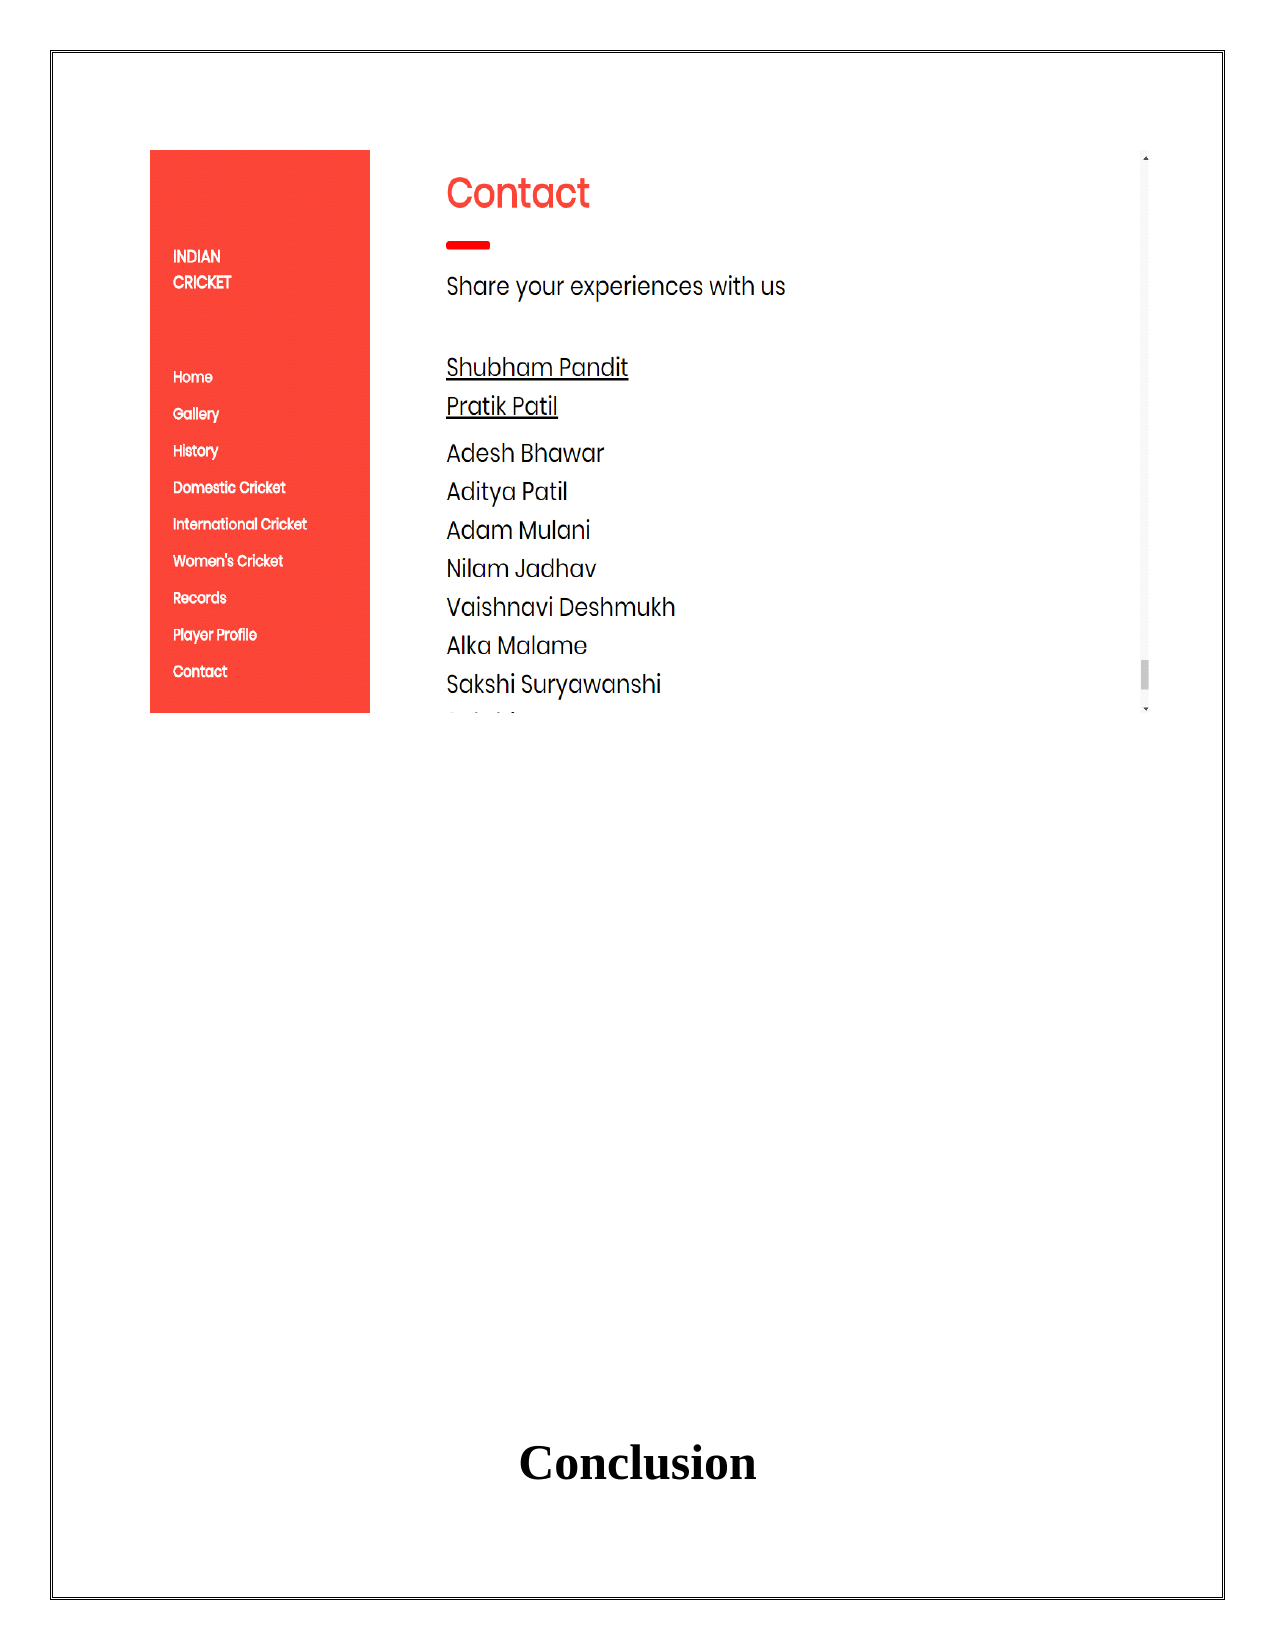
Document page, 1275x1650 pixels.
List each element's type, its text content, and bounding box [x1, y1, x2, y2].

picture [150, 150, 1149, 713]
text Conclusion [150, 1432, 1125, 1490]
